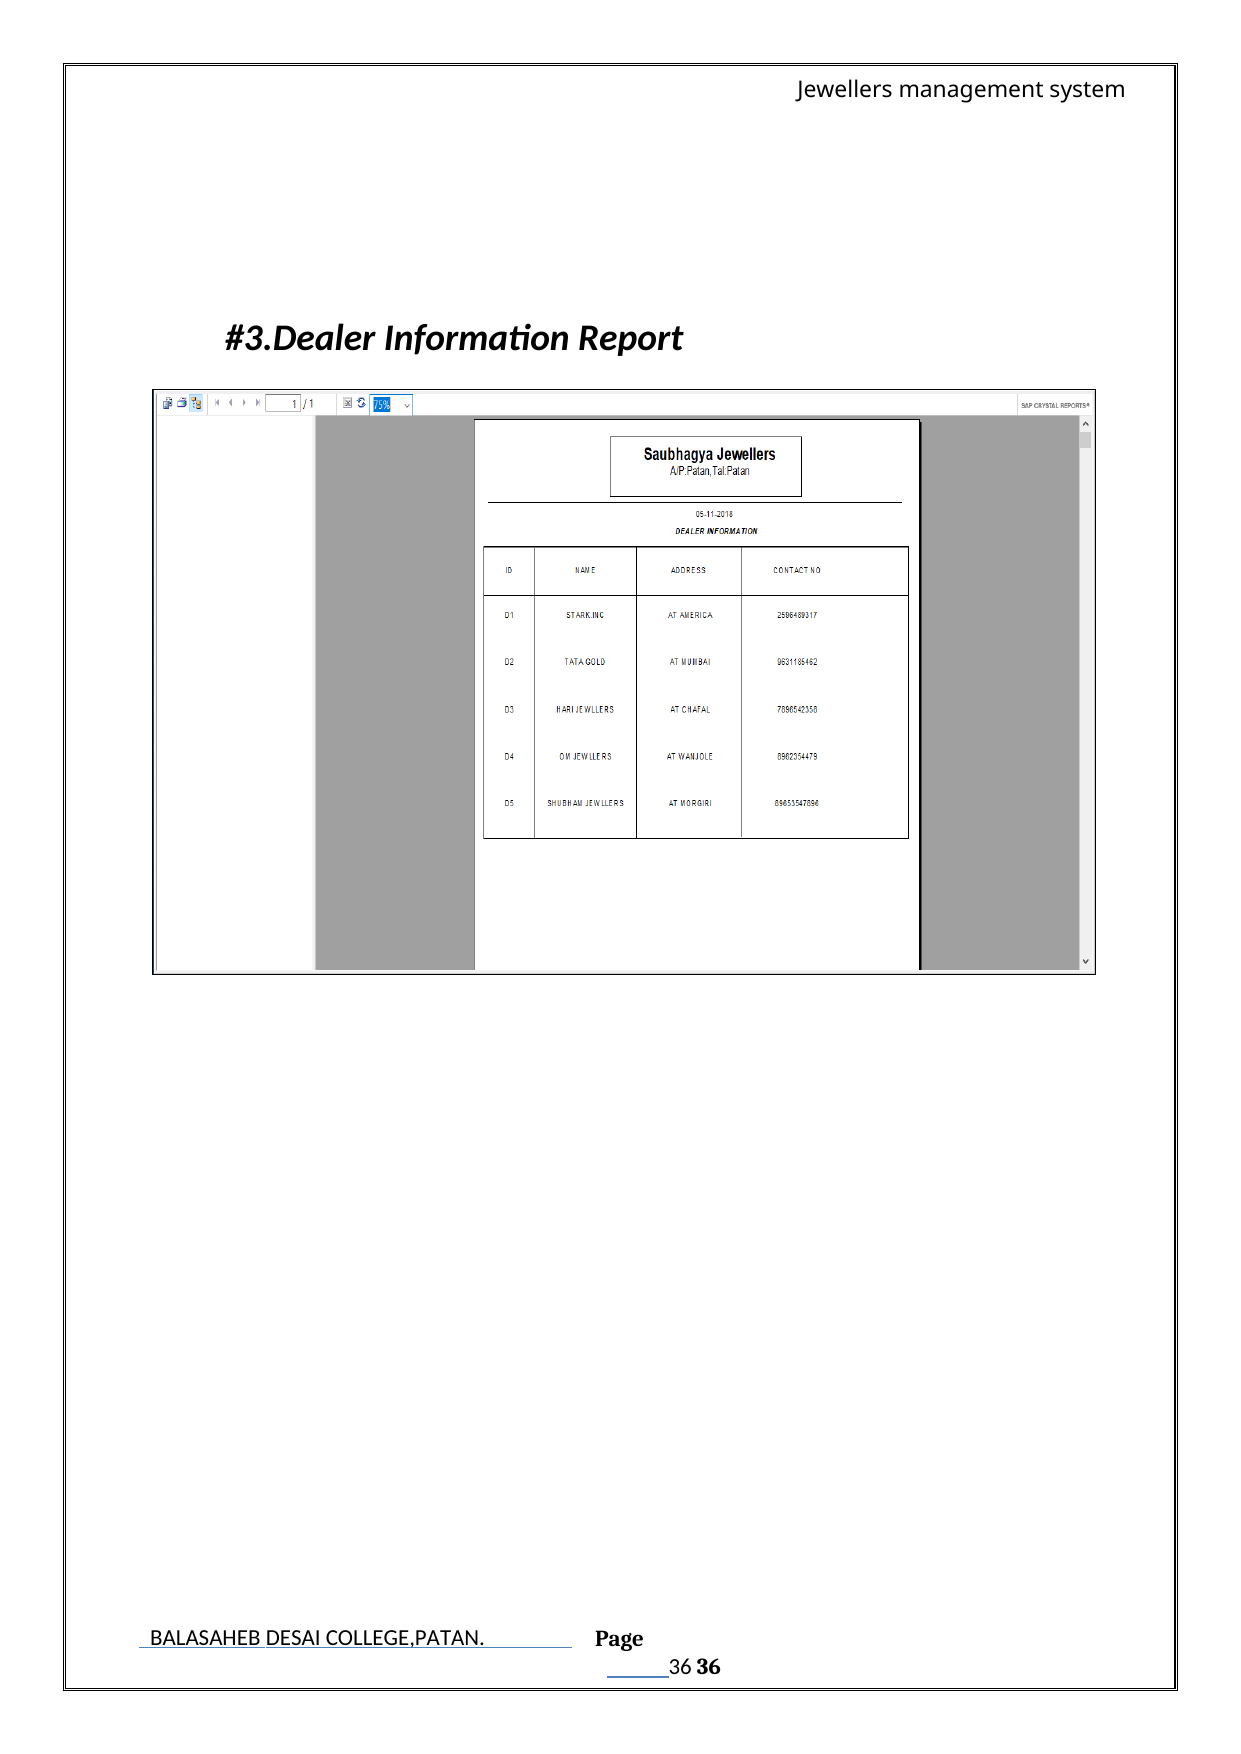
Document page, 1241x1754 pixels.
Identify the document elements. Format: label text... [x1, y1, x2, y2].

text Jewellers management system [135, 73, 1125, 104]
text #3.Dealer Information Report [225, 314, 1138, 360]
picture [153, 390, 1095, 974]
